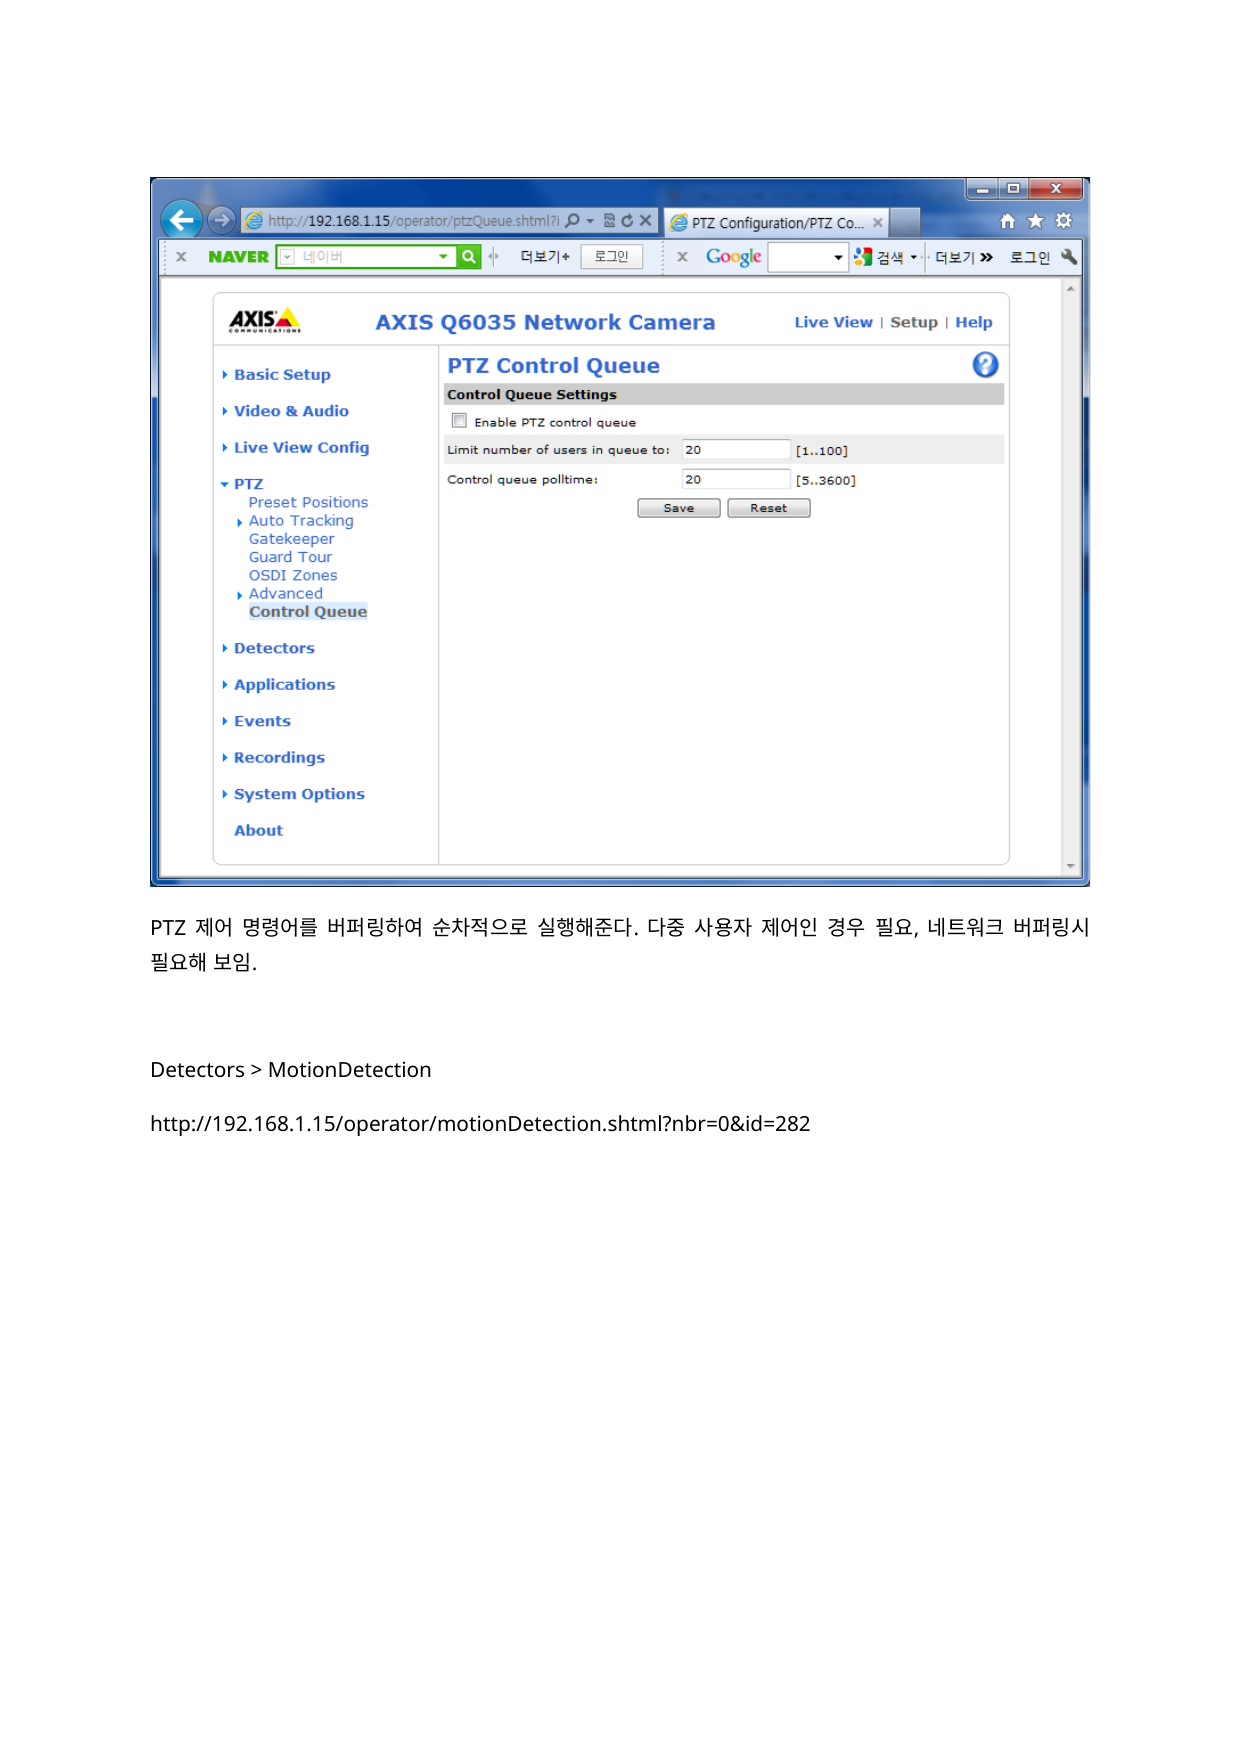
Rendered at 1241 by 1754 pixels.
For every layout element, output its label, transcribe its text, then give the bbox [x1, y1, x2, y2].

text http://192.168.1.15/operator/motionDetection.shtml?nbr=0&id=282 [150, 1109, 1090, 1137]
picture [150, 177, 1091, 887]
text PTZ 제어 명령어를 버퍼링하여 순차적으로 실행해준다. 다중 사용자 제어인 경우 필요, 네트워크 버퍼링시 필요해 보임. [150, 911, 1090, 976]
text Detectors > MotionDetection [150, 1055, 1090, 1084]
